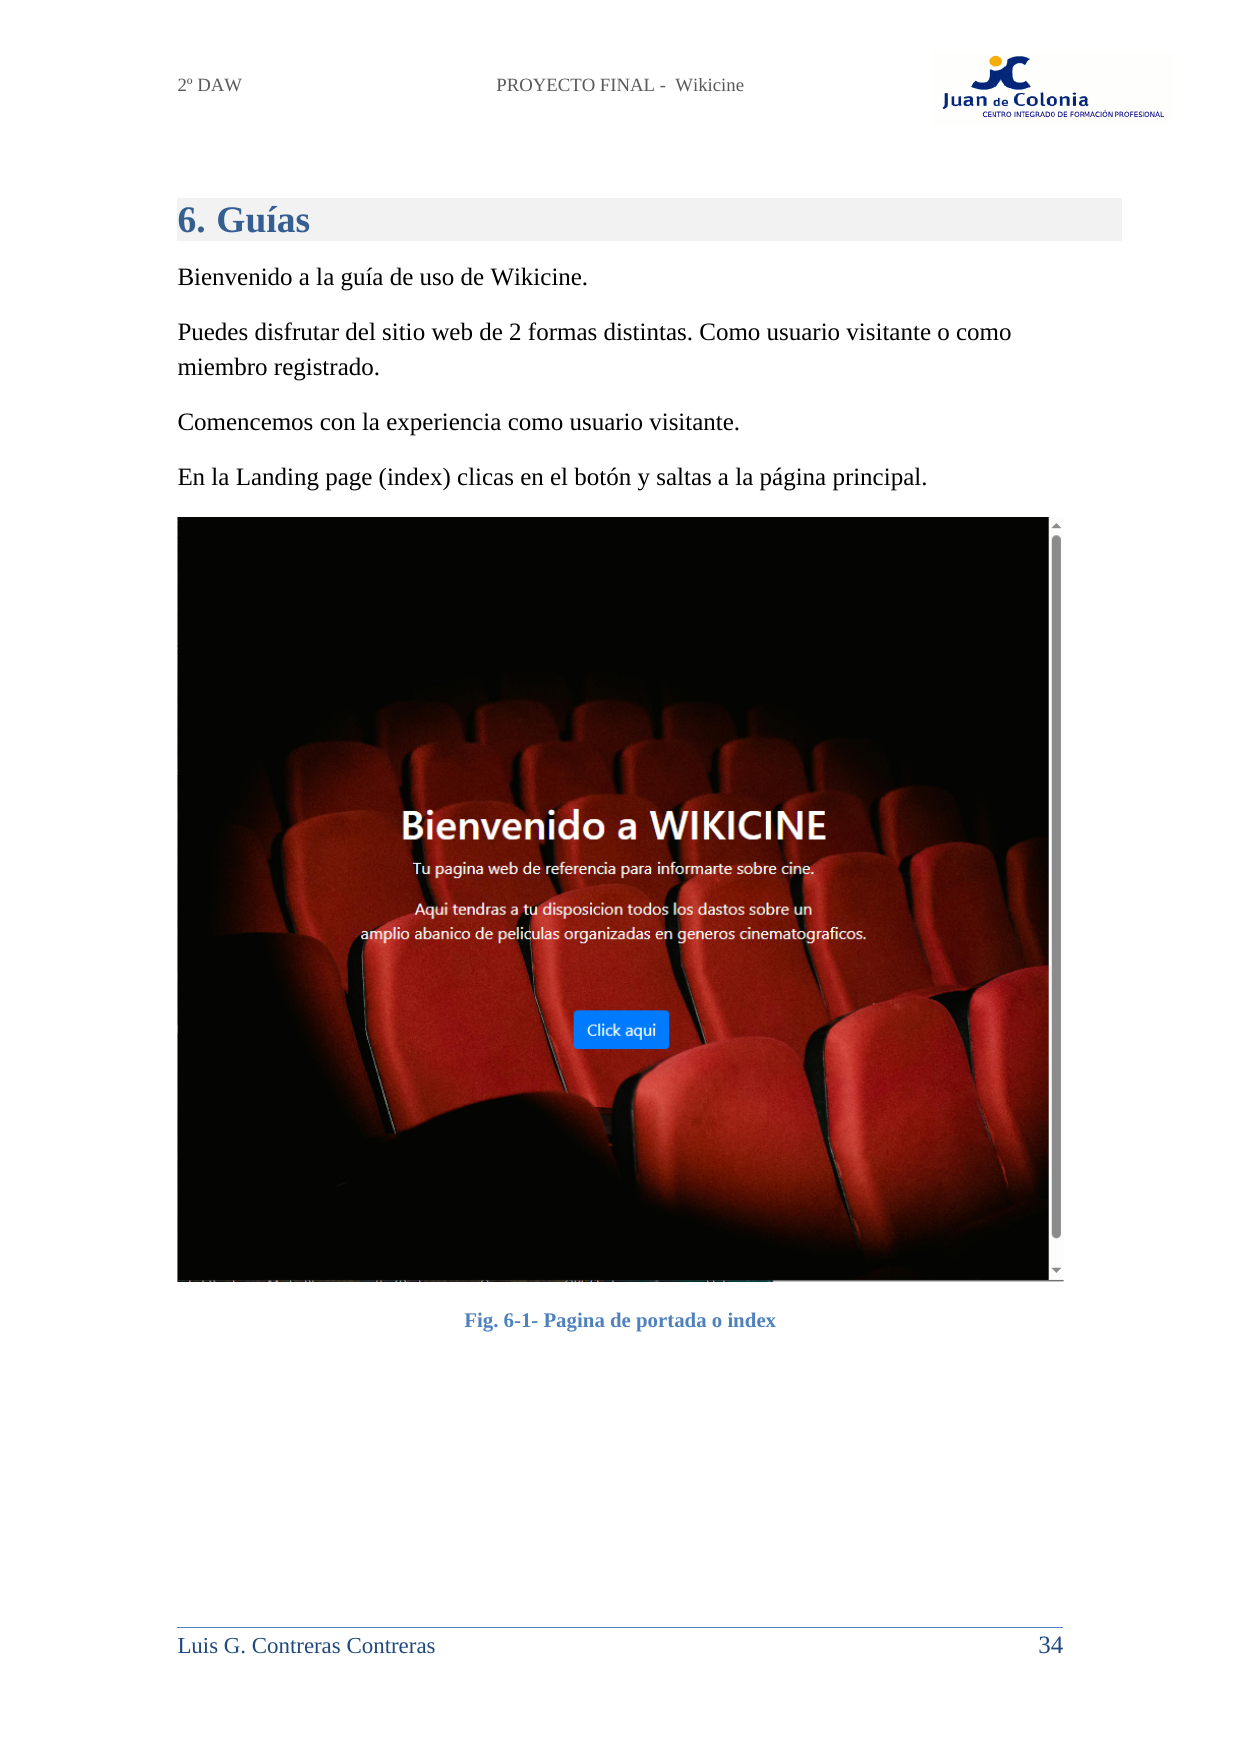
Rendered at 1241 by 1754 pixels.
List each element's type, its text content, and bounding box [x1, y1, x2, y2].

text Comencemos con la experiencia como usuario visitante. [177, 407, 1063, 436]
text En la Landing page (index) clicas en el botón y saltas a la página principal. [177, 462, 1063, 491]
text Bienvenido a la guía de uso de Wikicine. [177, 262, 1063, 291]
subtitle Guías [177, 198, 1122, 241]
text Fig. 6-1- Pagina de portada o index [177, 1308, 1063, 1332]
list Puedes disfrutar del sitio web de 2 formas distintas. Como usuario visitante o como miembro registrado. [177, 317, 1063, 380]
picture [933, 51, 1175, 126]
picture [177, 517, 1064, 1282]
